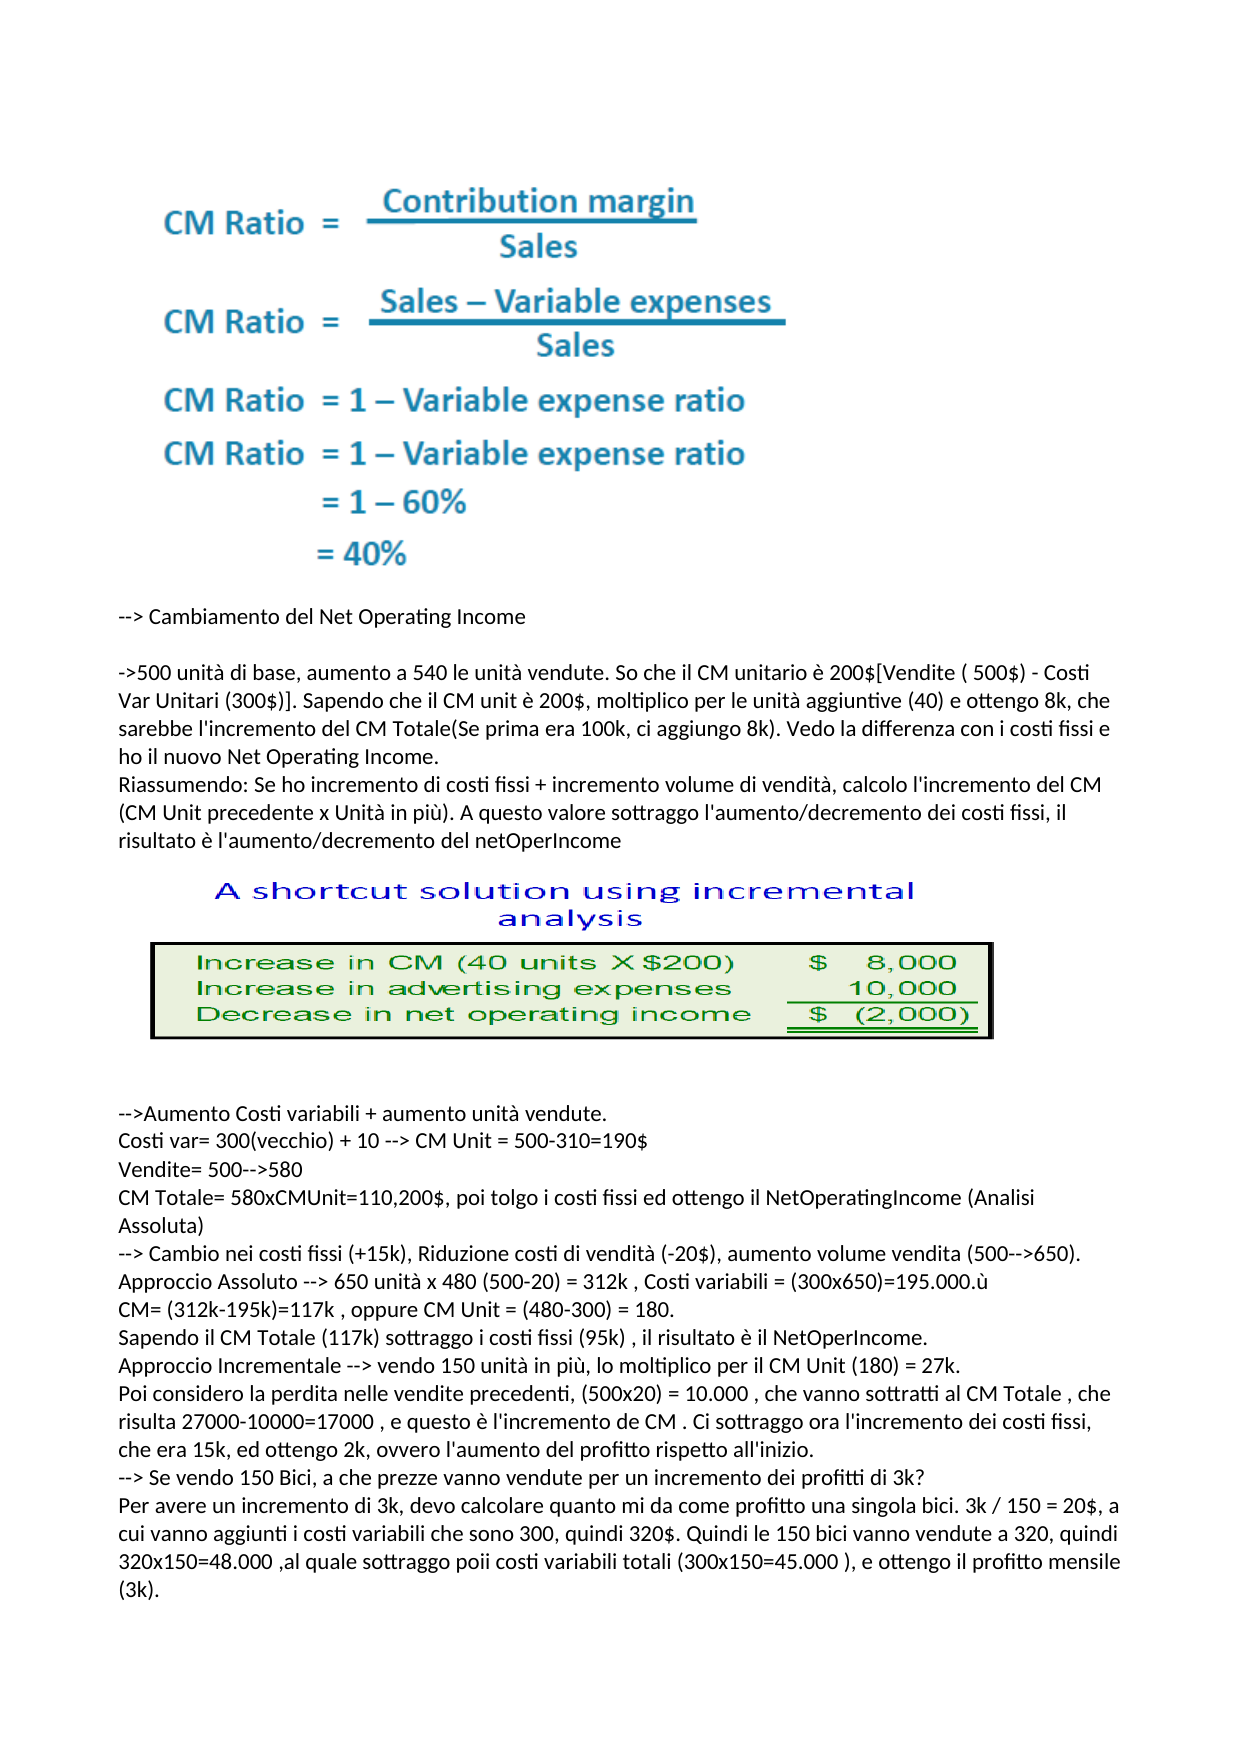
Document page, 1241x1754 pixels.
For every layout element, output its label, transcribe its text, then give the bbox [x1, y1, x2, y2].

text --> Se vendo 150 Bici, a che prezze vanno vendute per un incremento dei profitti di 3k? [118, 1463, 1122, 1491]
text Riassumendo: Se ho incremento di costi fissi + incremento volume di vendità, calcolo l'incremento del CM (CM Unit precedente x Unità in più). A questo valore sottraggo l'aumento/decremento dei costi fissi, il risultato è l'aumento/decremento del netOperIncome [118, 771, 1122, 854]
text Vendite= 500-->580 [118, 1155, 1122, 1183]
text Approccio Incrementale --> vendo 150 unità in più, lo moltiplico per il CM Unit (180) = 27k. [118, 1351, 1122, 1379]
text ->500 unità di base, aumento a 540 le unità vendute. So che il CM unitario è 200$[Vendite ( 500$) - Costi Var Unitari (300$)]. Sapendo che il CM unit è 200$, moltiplico per le unità aggiuntive (40) e ottengo 8k, che sarebbe l'incremento del CM Totale(Se prima era 100k, ci aggiungo 8k). Vedo la differenza con i costi fissi e ho il nuovo Net Operating Income. [118, 658, 1122, 771]
text Costi var= 300(vecchio) + 10 --> CM Unit = 500-310=190$ [118, 1127, 1122, 1155]
text --> Cambiamento del Net Operating Income [118, 602, 1122, 630]
text Sapendo il CM Totale (117k) sottraggo i costi fissi (95k) , il risultato è il NetOperIncome. [118, 1323, 1122, 1351]
text CM= (312k-195k)=117k , oppure CM Unit = (480-300) = 180. [118, 1295, 1122, 1323]
text -->Aumento Costi variabili + aumento unità vendute. [118, 1099, 1122, 1127]
text --> Cambio nei costi fissi (+15k), Riduzione costi di vendità (-20$), aumento volume vendita (500-->650). [118, 1239, 1122, 1267]
text Poi considero la perdita nelle vendite precedenti, (500x20) = 10.000 , che vanno sottratti al CM Totale , che risulta 27000-10000=17000 , e questo è l'incremento de CM . Ci sottraggo ora l'incremento dei costi fissi, che era 15k, ed ottengo 2k, ovvero l'aumento del profitto rispetto all'inizio. [118, 1379, 1122, 1463]
text CM Totale= 580xCMUnit=110,200$, poi tolgo i costi fissi ed ottengo il NetOperatingIncome (Analisi Assoluta) [118, 1183, 1122, 1239]
text Approccio Assoluto --> 650 unità x 480 (500-20) = 312k , Costi variabili = (300x650)=195.000.ù [118, 1267, 1122, 1295]
picture [118, 882, 1011, 1043]
picture [118, 175, 836, 575]
text Per avere un incremento di 3k, devo calcolare quanto mi da come profitto una singola bici. 3k / 150 = 20$, a cui vanno aggiunti i costi variabili che sono 300, quindi 320$. Quindi le 150 bici vanno vendute a 320, quindi 320x150=48.000 ,al quale sottraggo poii costi variabili totali (300x150=45.000 ), e ottengo il profitto mensile (3k). [118, 1491, 1122, 1603]
